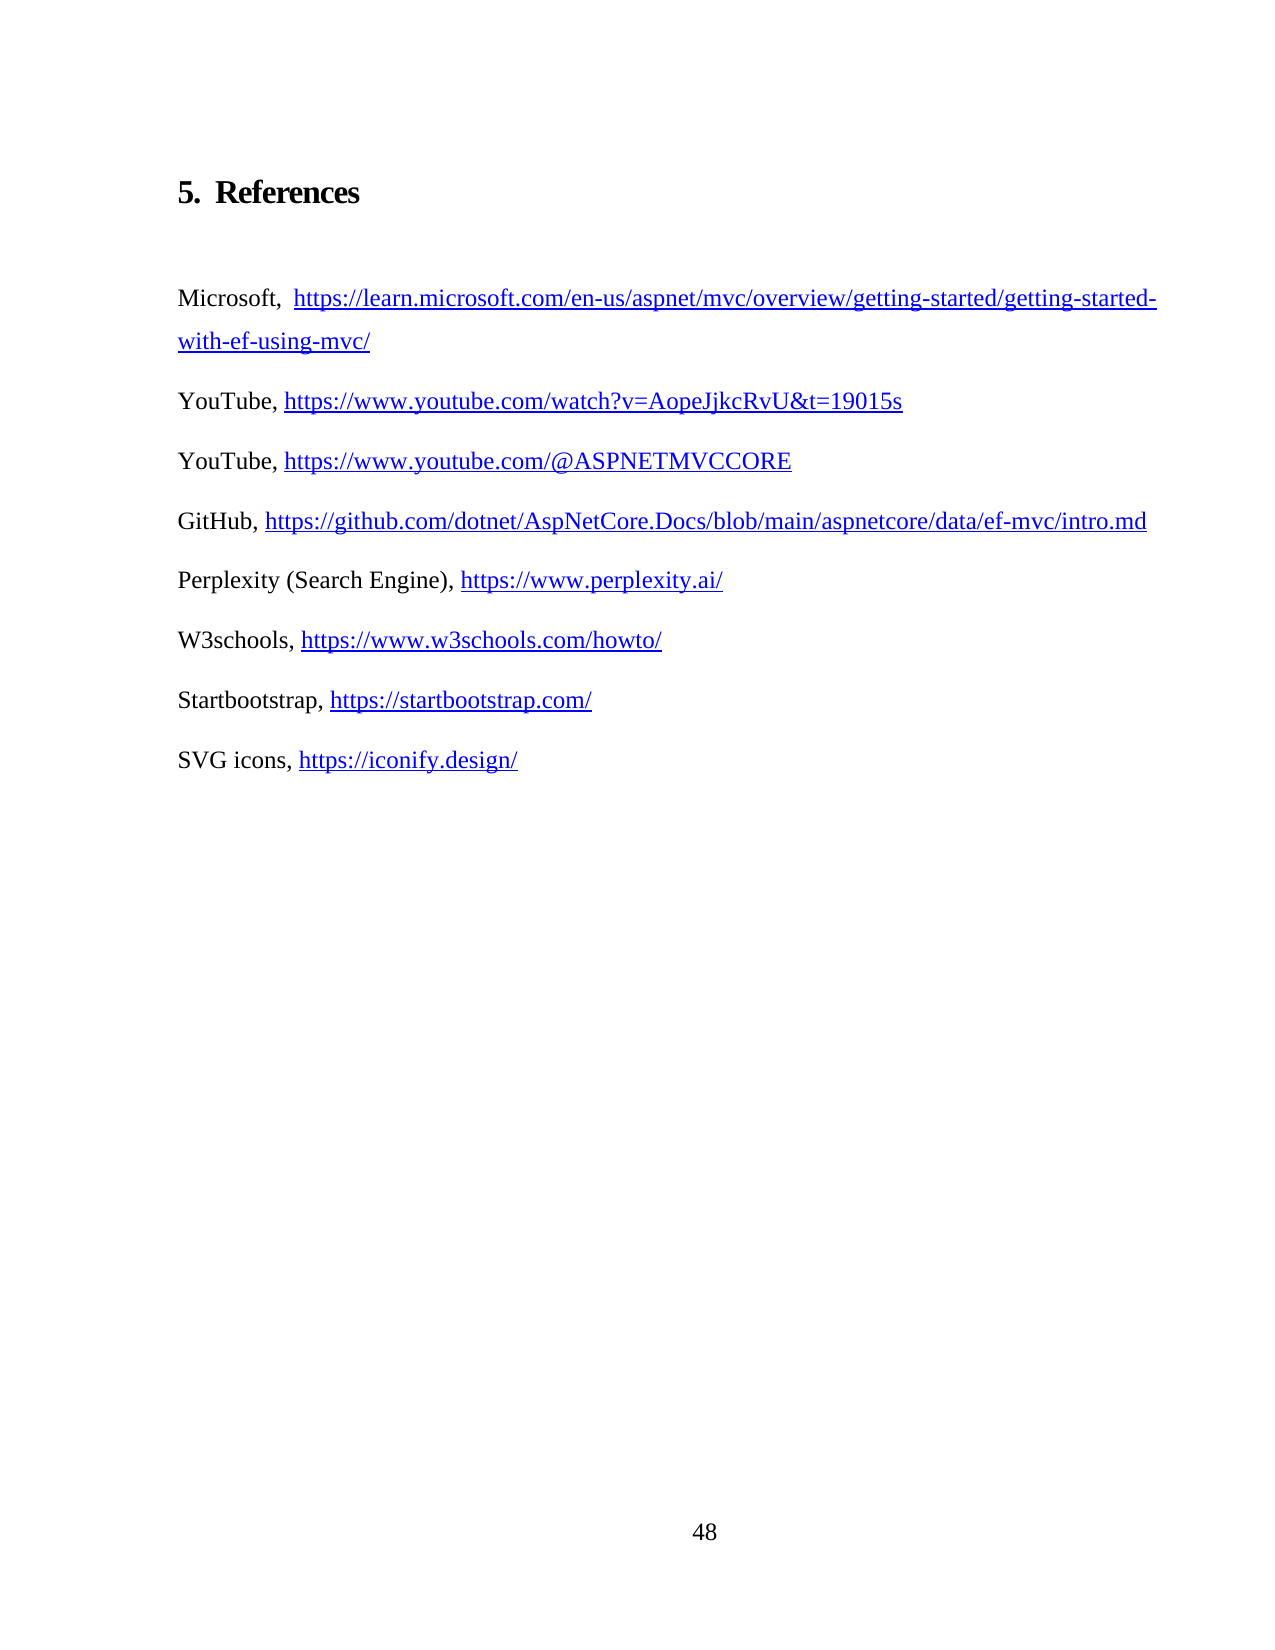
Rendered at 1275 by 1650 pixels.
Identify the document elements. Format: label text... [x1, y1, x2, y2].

subtitle References [177, 173, 1157, 211]
text GitHub, https://github.com/dotnet/AspNetCore.Docs/blob/main/aspnetcore/data/ef-mvc/intro.md [177, 506, 1157, 534]
text Perplexity (Search Engine), https://www.perplexity.ai/ [177, 566, 1157, 594]
text YouTube, https://www.youtube.com/watch?v=AopeJjkcRvU&t=19015s [177, 386, 1157, 415]
text SVG icons, https://iconify.design/ [177, 745, 1157, 774]
text Microsoft, https://learn.microsoft.com/en-us/aspnet/mvc/overview/getting-started/getting-started-with-ef-using-mvc/ [177, 283, 1157, 355]
text Startbootstrap, https://startbootstrap.com/ [177, 685, 1157, 714]
text YouTube, https://www.youtube.com/@ASPNETMVCCORE [177, 446, 1157, 475]
text W3schools, https://www.w3schools.com/howto/ [177, 625, 1157, 654]
